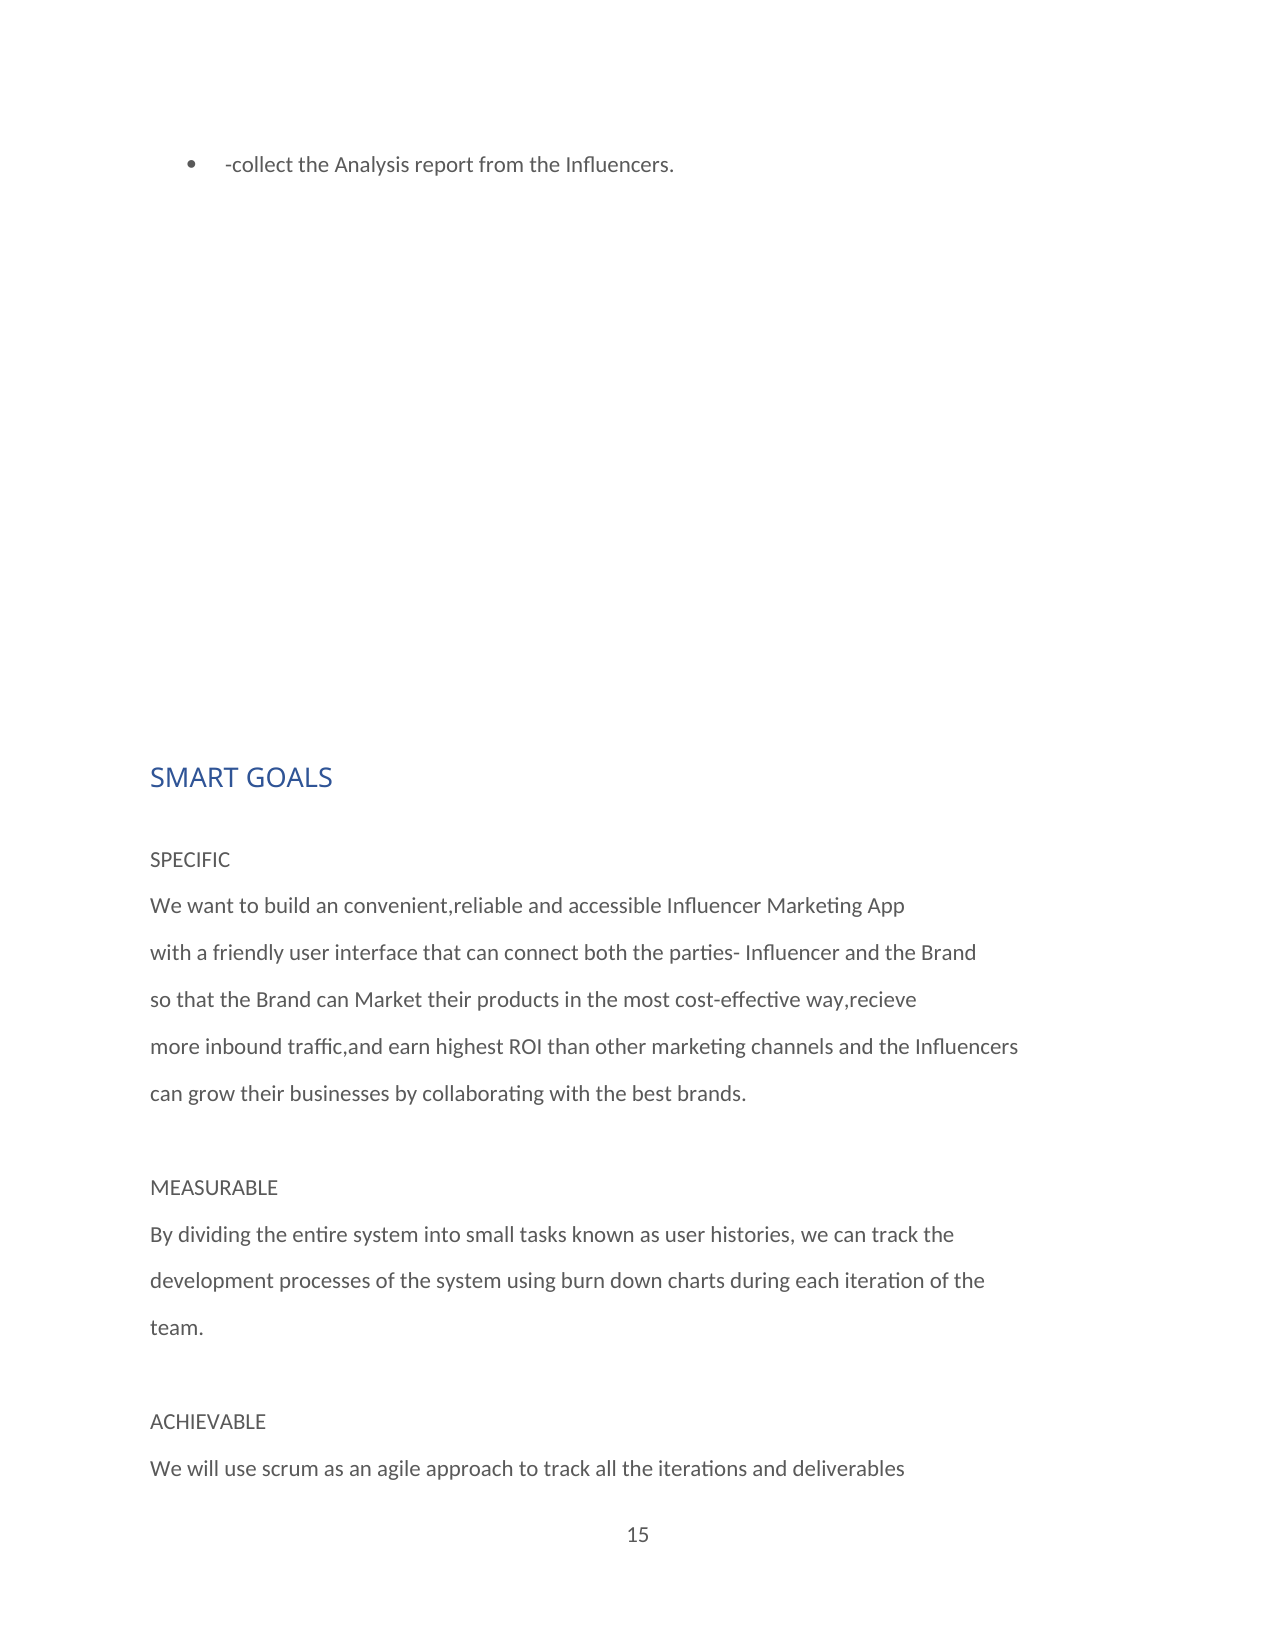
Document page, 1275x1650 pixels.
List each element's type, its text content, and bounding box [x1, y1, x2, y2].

text with a friendly user interface that can connect both the parties- Influencer and the Brand [150, 938, 1125, 967]
text By dividing the entire system into small tasks known as user histories, we can track the [150, 1220, 1125, 1248]
text We will use scrum as an agile approach to track all the iterations and deliverables [150, 1454, 1125, 1482]
text so that the Brand can Market their products in the most cost-effective way,recieve [150, 985, 1125, 1013]
text development processes of the system using burn down charts during each iteration of the [150, 1267, 1125, 1295]
list -collect the Analysis report from the Influencers. [187, 150, 1125, 178]
text MEASURABLE [150, 1173, 1125, 1201]
text team. [150, 1313, 1125, 1342]
text can grow their businesses by collaborating with the best brands. [150, 1079, 1125, 1107]
text We want to build an convenient,reliable and accessible Influencer Marketing App [150, 892, 1125, 920]
text more inbound traffic,and earn highest ROI than other marketing channels and the Influencers [150, 1032, 1125, 1060]
text SPECIFIC [150, 845, 1125, 873]
subtitle SMART GOALS [150, 759, 1125, 796]
text ACHIEVABLE [150, 1407, 1125, 1435]
